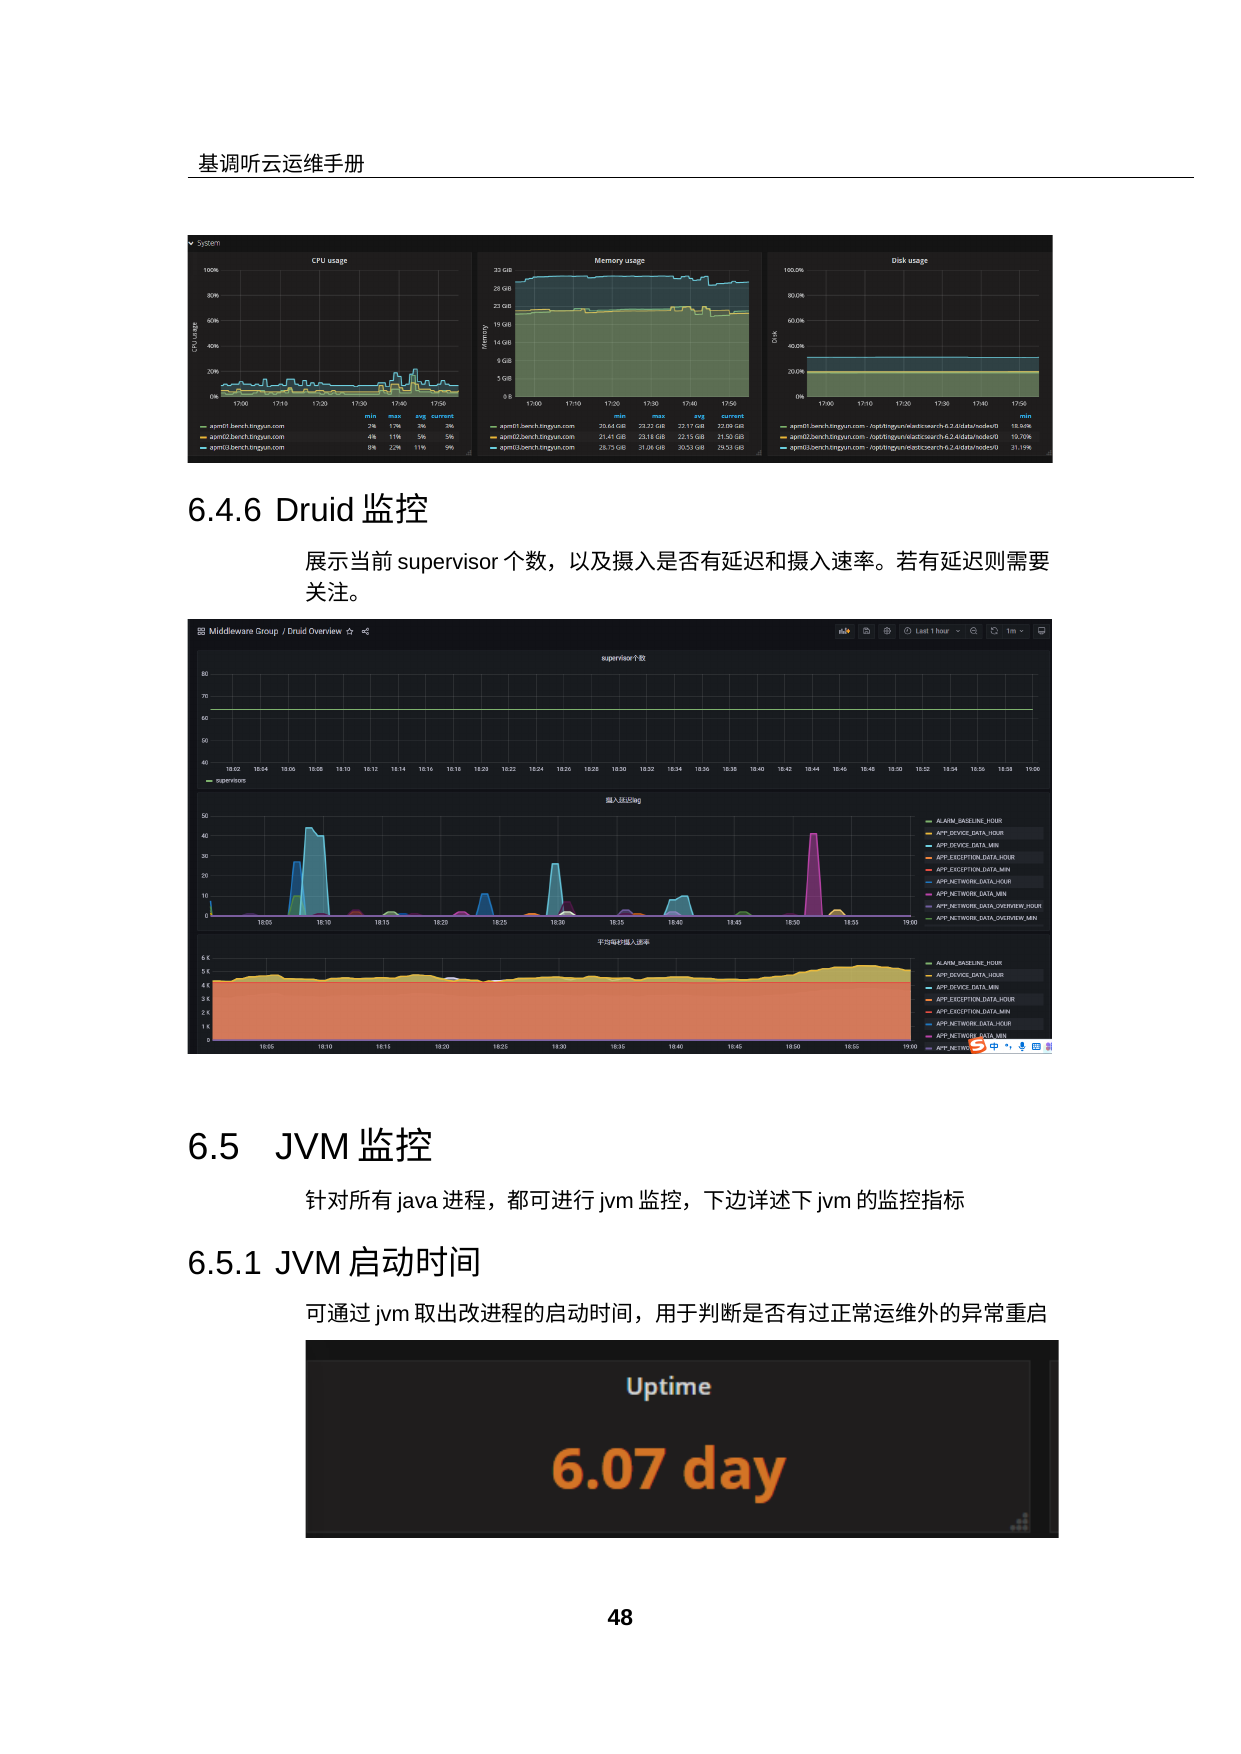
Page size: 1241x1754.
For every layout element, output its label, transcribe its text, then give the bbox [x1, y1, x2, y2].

picture [187, 619, 1052, 1054]
picture [187, 235, 1053, 463]
text 展示当前supervisor个数，以及摄入是否有延迟和摄入速率。若有延迟则需要关注。 [306, 544, 1053, 607]
picture [305, 1340, 1059, 1538]
subtitle JVM启动时间 [187, 1235, 1053, 1284]
subtitle Druid监控 [187, 483, 1053, 531]
subtitle JVM监控 [187, 1116, 1053, 1170]
text 可通过jvm取出改进程的启动时间，用于判断是否有过正常运维外的异常重启 [306, 1296, 1053, 1328]
text 针对所有java进程，都可进行jvm监控，下边详述下jvm的监控指标 [306, 1183, 1053, 1214]
